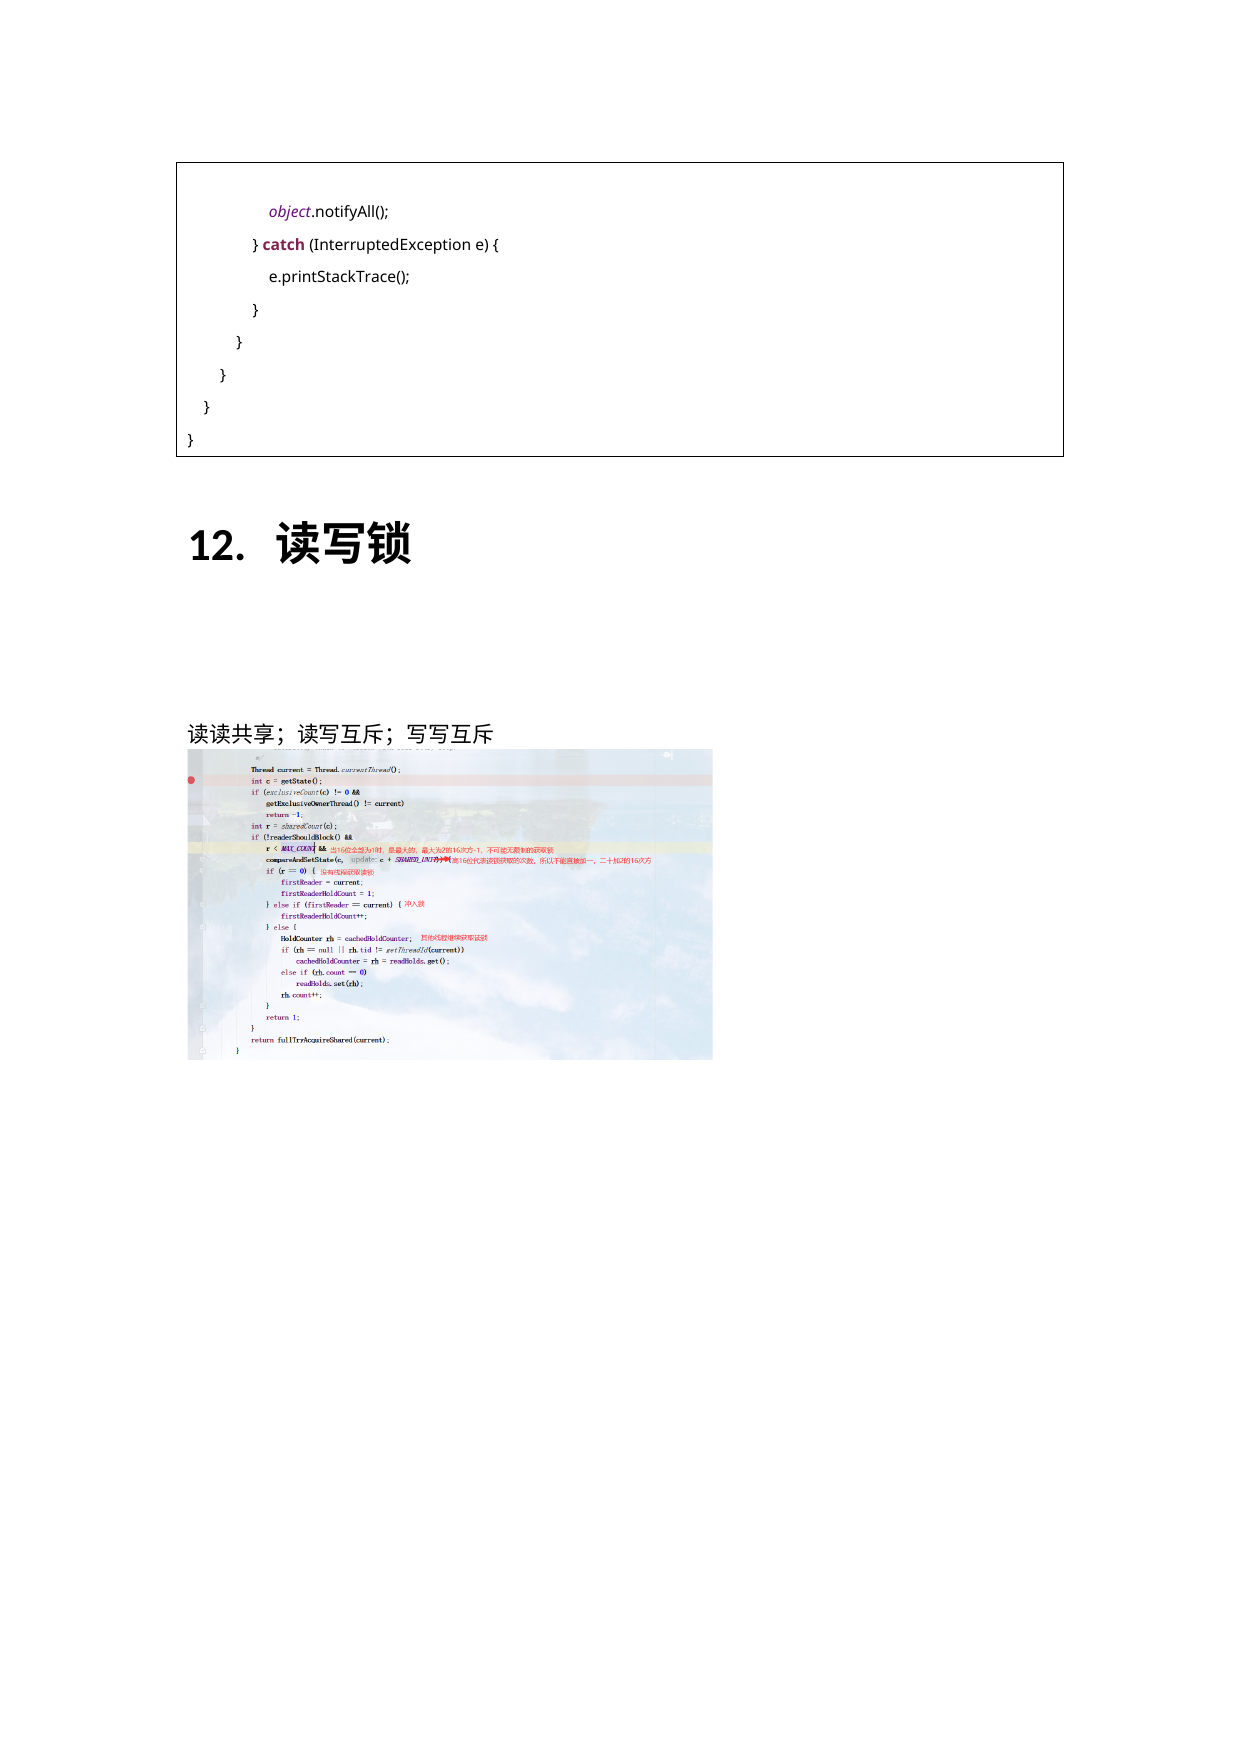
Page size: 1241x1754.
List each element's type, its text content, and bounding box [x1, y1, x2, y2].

subtitle 读写锁 [187, 492, 1053, 589]
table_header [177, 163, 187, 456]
text 读读共享；读写互斥；写写互斥 [187, 717, 1053, 749]
picture [187, 749, 713, 1060]
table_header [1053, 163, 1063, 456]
